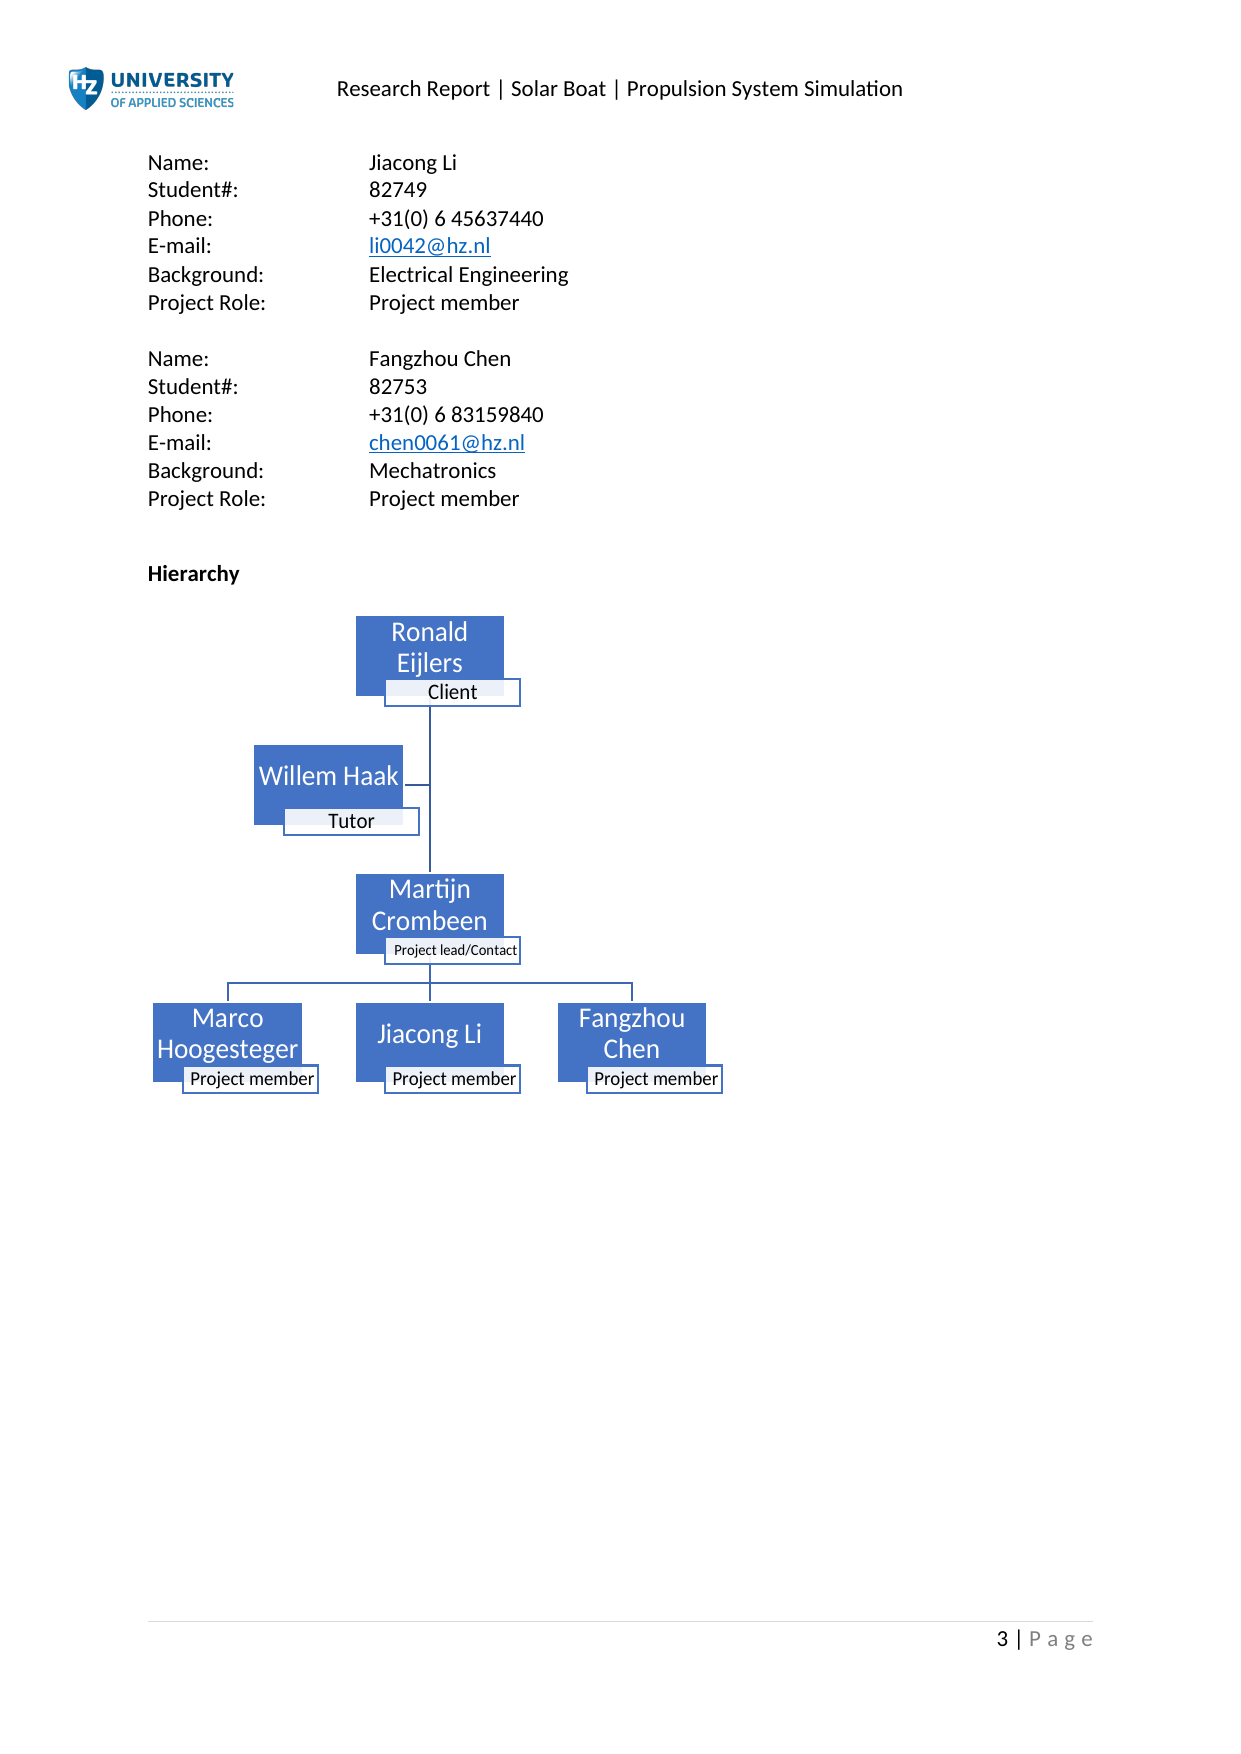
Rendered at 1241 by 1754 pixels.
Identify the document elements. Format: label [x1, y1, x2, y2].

picture [68, 67, 234, 110]
